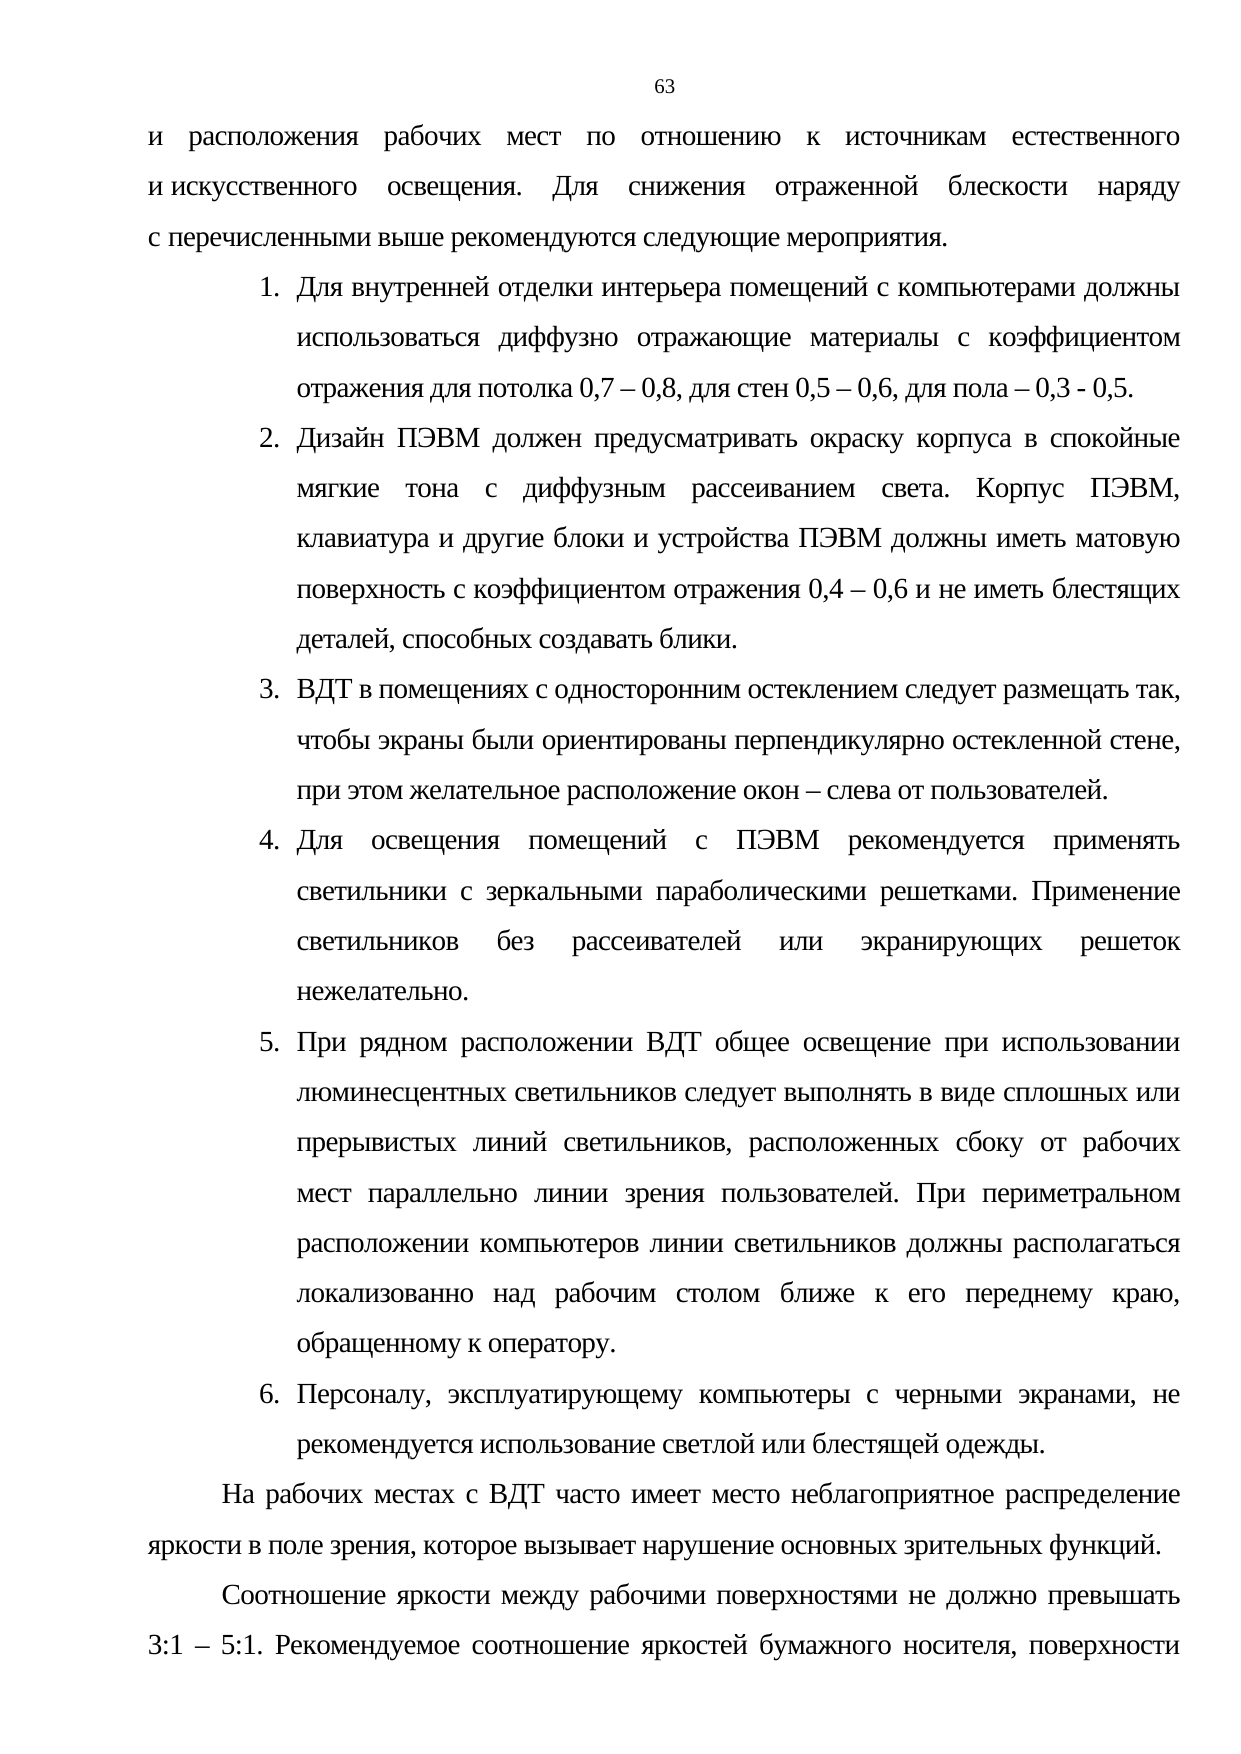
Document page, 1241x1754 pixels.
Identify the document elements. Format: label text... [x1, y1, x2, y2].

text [148, 118, 1181, 252]
list Дизайн ПЭВМ должен предусматривать окраску корпуса в спокойные мягкие тона с диффузным рассеиванием света. Корпус ПЭВМ, клавиатура и другие блоки и устройства ПЭВМ должны иметь матовую поверхность с коэффициентом отражения 0,4 – 0,6 и не иметь блестящих деталей, способных создавать блики. [259, 420, 1181, 655]
list Персоналу, эксплуатирующему компьютеры с черными экранами, не рекомендуется использование светлой или блестящей одежды. [259, 1376, 1181, 1460]
list ВДТ в помещениях с односторонним остеклением следует размещать так, чтобы экраны были ориентированы перпендикулярно остекленной стене, при этом желательное расположение окон – слева от пользователей. [259, 672, 1181, 806]
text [148, 1577, 1181, 1661]
list Для внутренней отделки интерьера помещений с компьютерами должны использоваться диффузно отражающие материалы с коэффициентом отражения для потолка 0,7 – 0,8, для стен 0,5 – 0,6, для пола – 0,3 - 0,5. [259, 269, 1181, 403]
list Для освещения помещений с ПЭВМ рекомендуется применять светильники с зеркальными параболическими решетками. Применение светильников без рассеивателей или экранирующих решеток нежелательно. [259, 822, 1181, 1007]
text На рабочих местах с ВДТ часто имеет место неблагоприятное распределение яркости в поле зрения, которое вызывает нарушение основных зрительных функций. [148, 1477, 1181, 1560]
list При рядном расположении ВДТ общее освещение при использовании люминесцентных светильников следует выполнять в виде сплошных или прерывистых линий светильников, расположенных сбоку от рабочих мест параллельно линии зрения пользователей. При периметральном расположении компьютеров линии светильников должны располагаться локализованно над рабочим столом ближе к его переднему краю, обращенному к оператору. [259, 1024, 1181, 1359]
